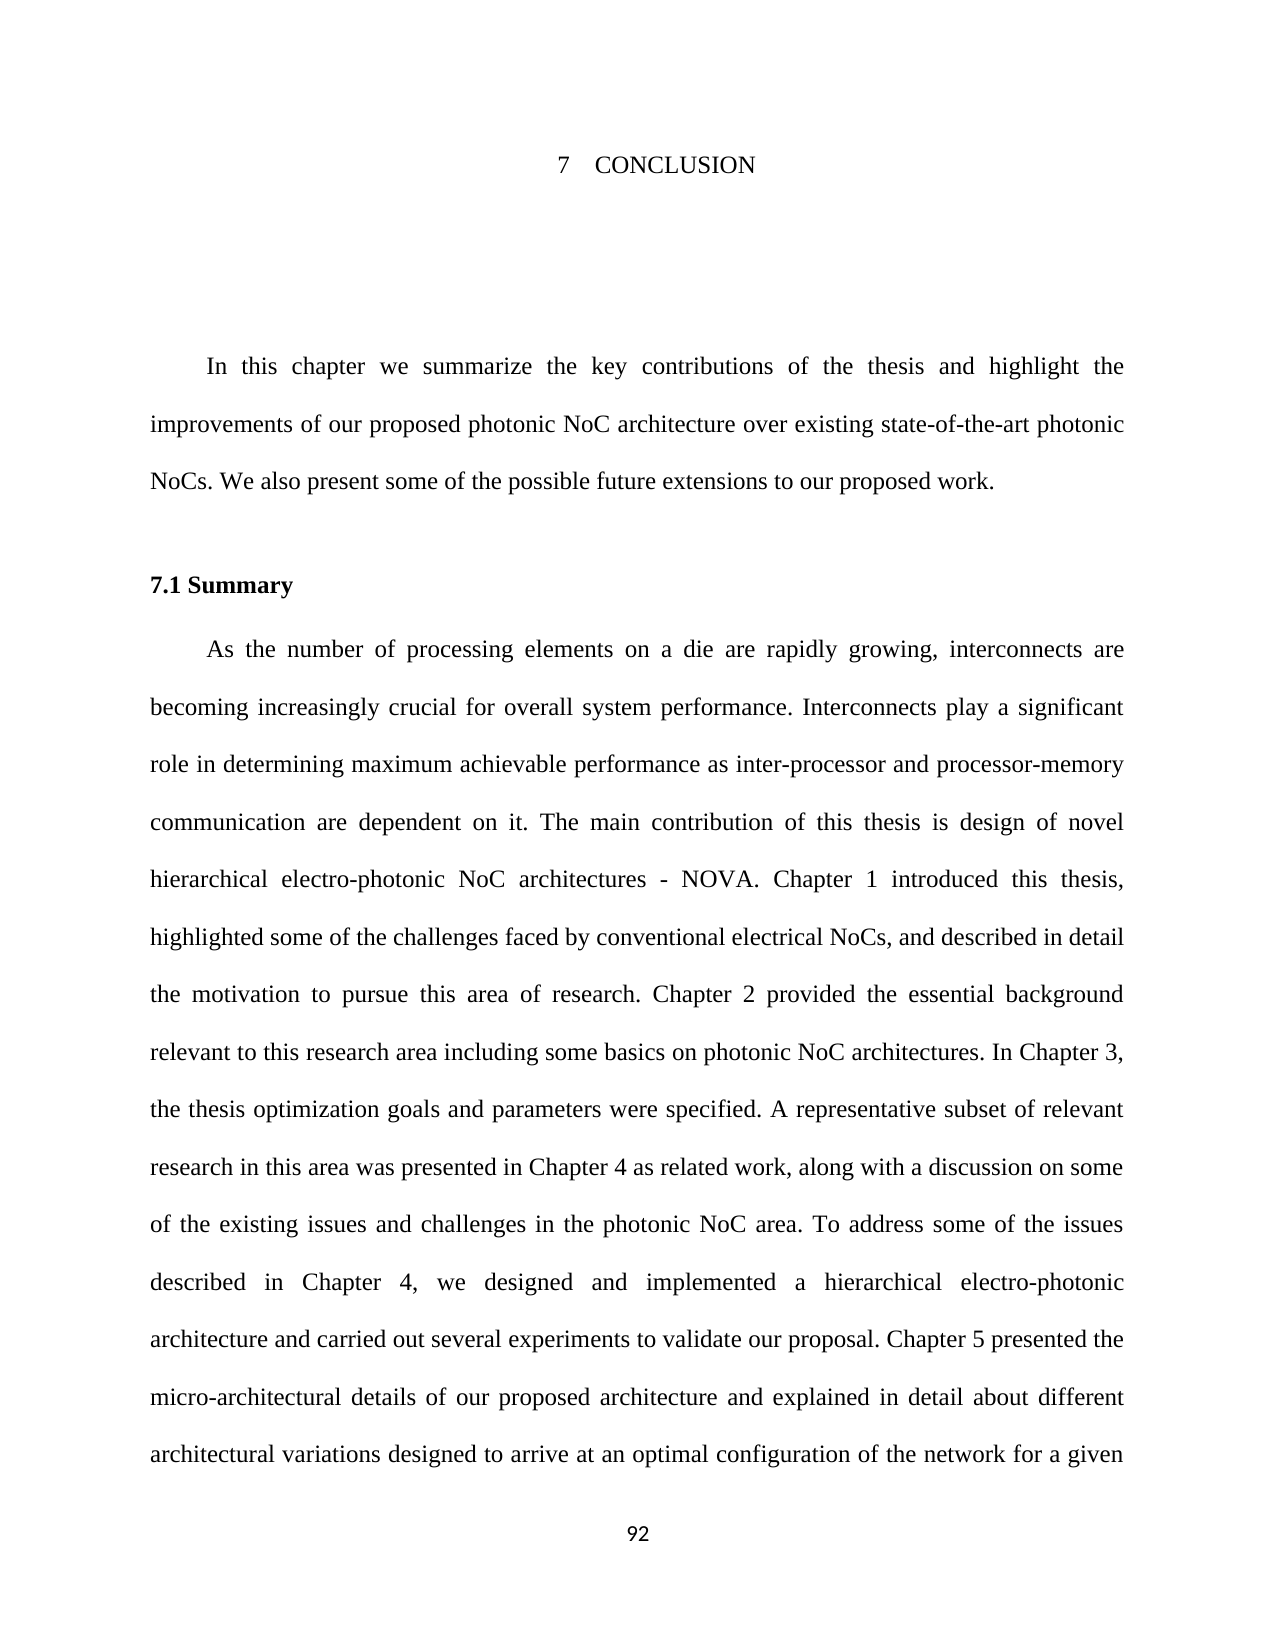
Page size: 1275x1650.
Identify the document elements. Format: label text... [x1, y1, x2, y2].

text 7.1 Summary [150, 571, 1125, 599]
subtitle CONCLUSION [187, 150, 1125, 179]
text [150, 634, 1125, 1468]
text In this chapter we summarize the key contributions of the thesis and highlight the improvements of our proposed photonic NoC architecture over existing state-of-the-art photonic NoCs. We also present some of the possible future extensions to our proposed work. [150, 351, 1125, 495]
